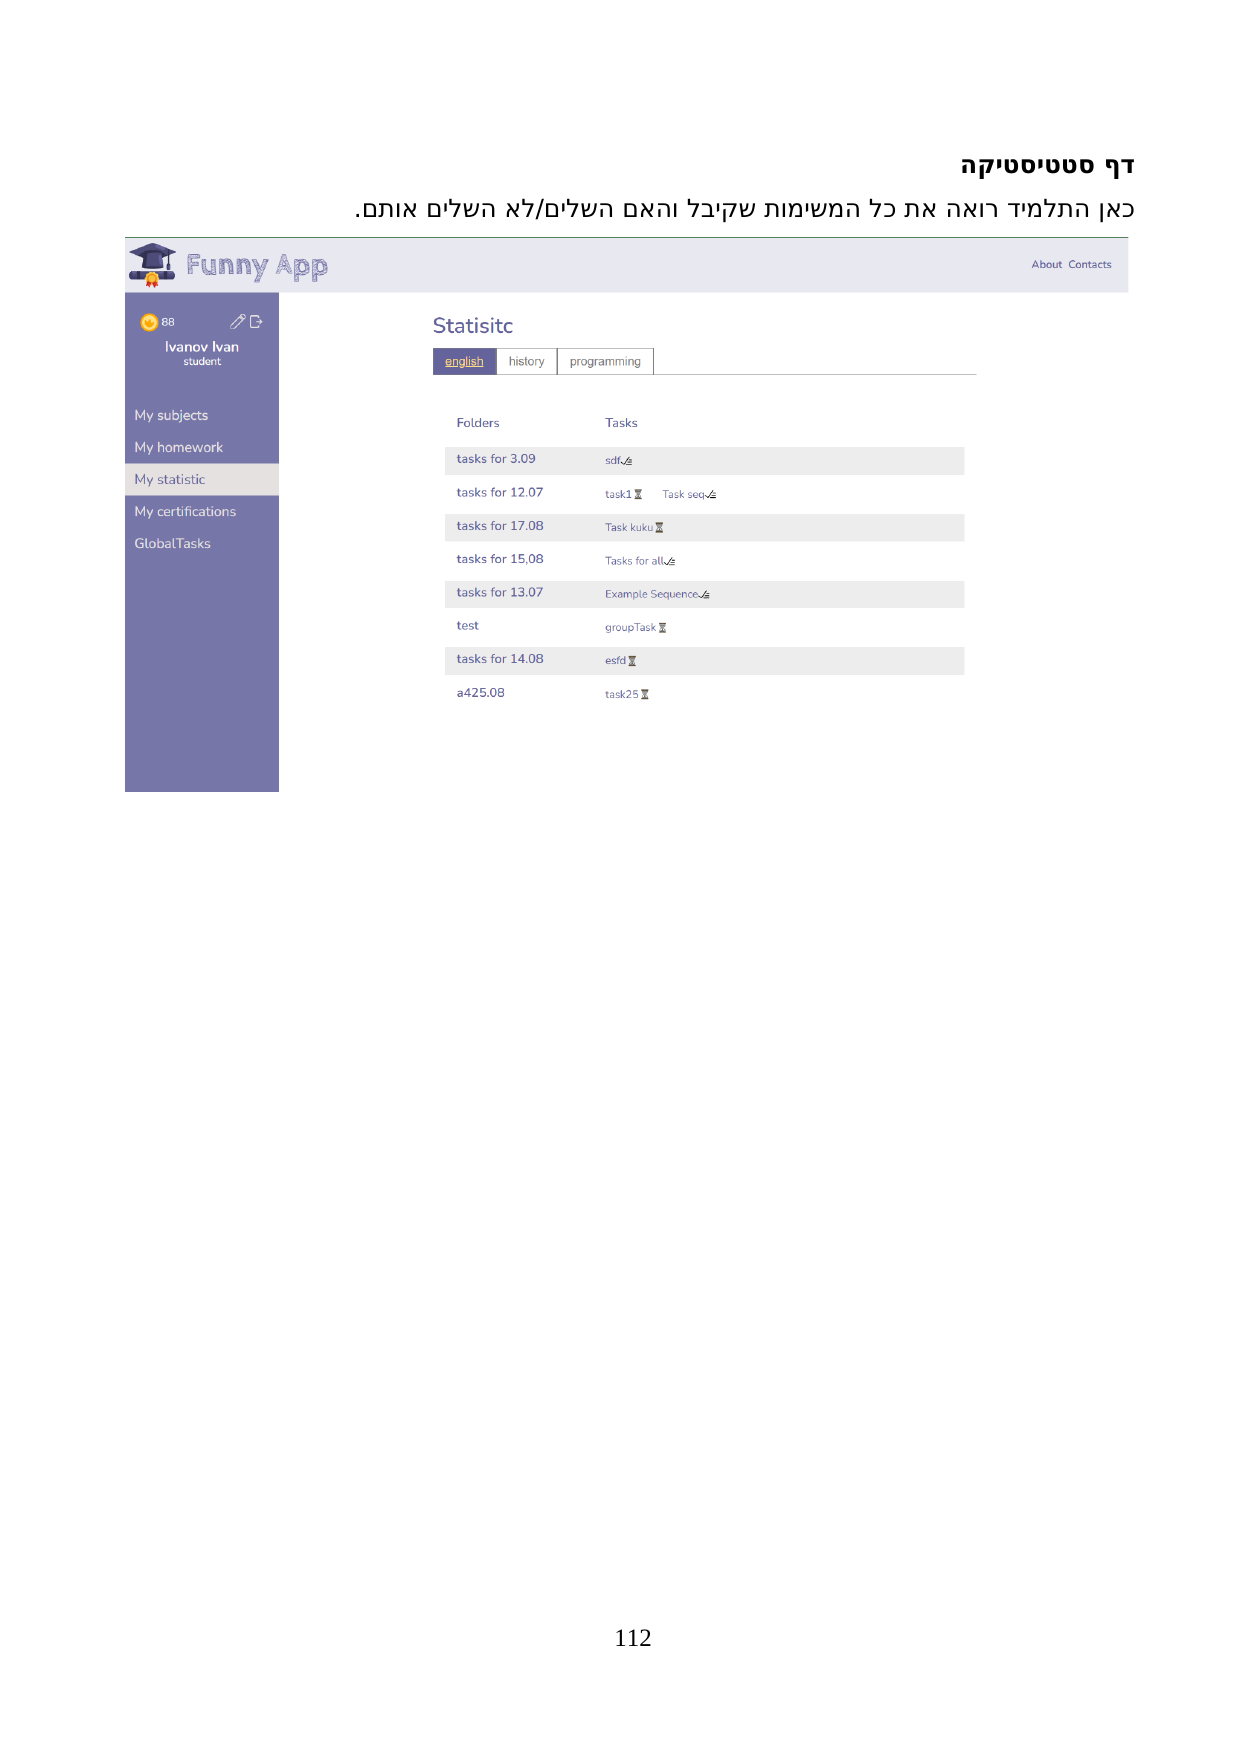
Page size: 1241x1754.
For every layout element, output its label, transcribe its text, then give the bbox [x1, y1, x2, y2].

text דף סטטיסטיקה [131, 150, 1135, 179]
picture [125, 237, 1129, 792]
text כאן התלמיד רואה את כל המשימות שקיבל והאם השלים/לא השלים אותם. [131, 194, 1135, 223]
